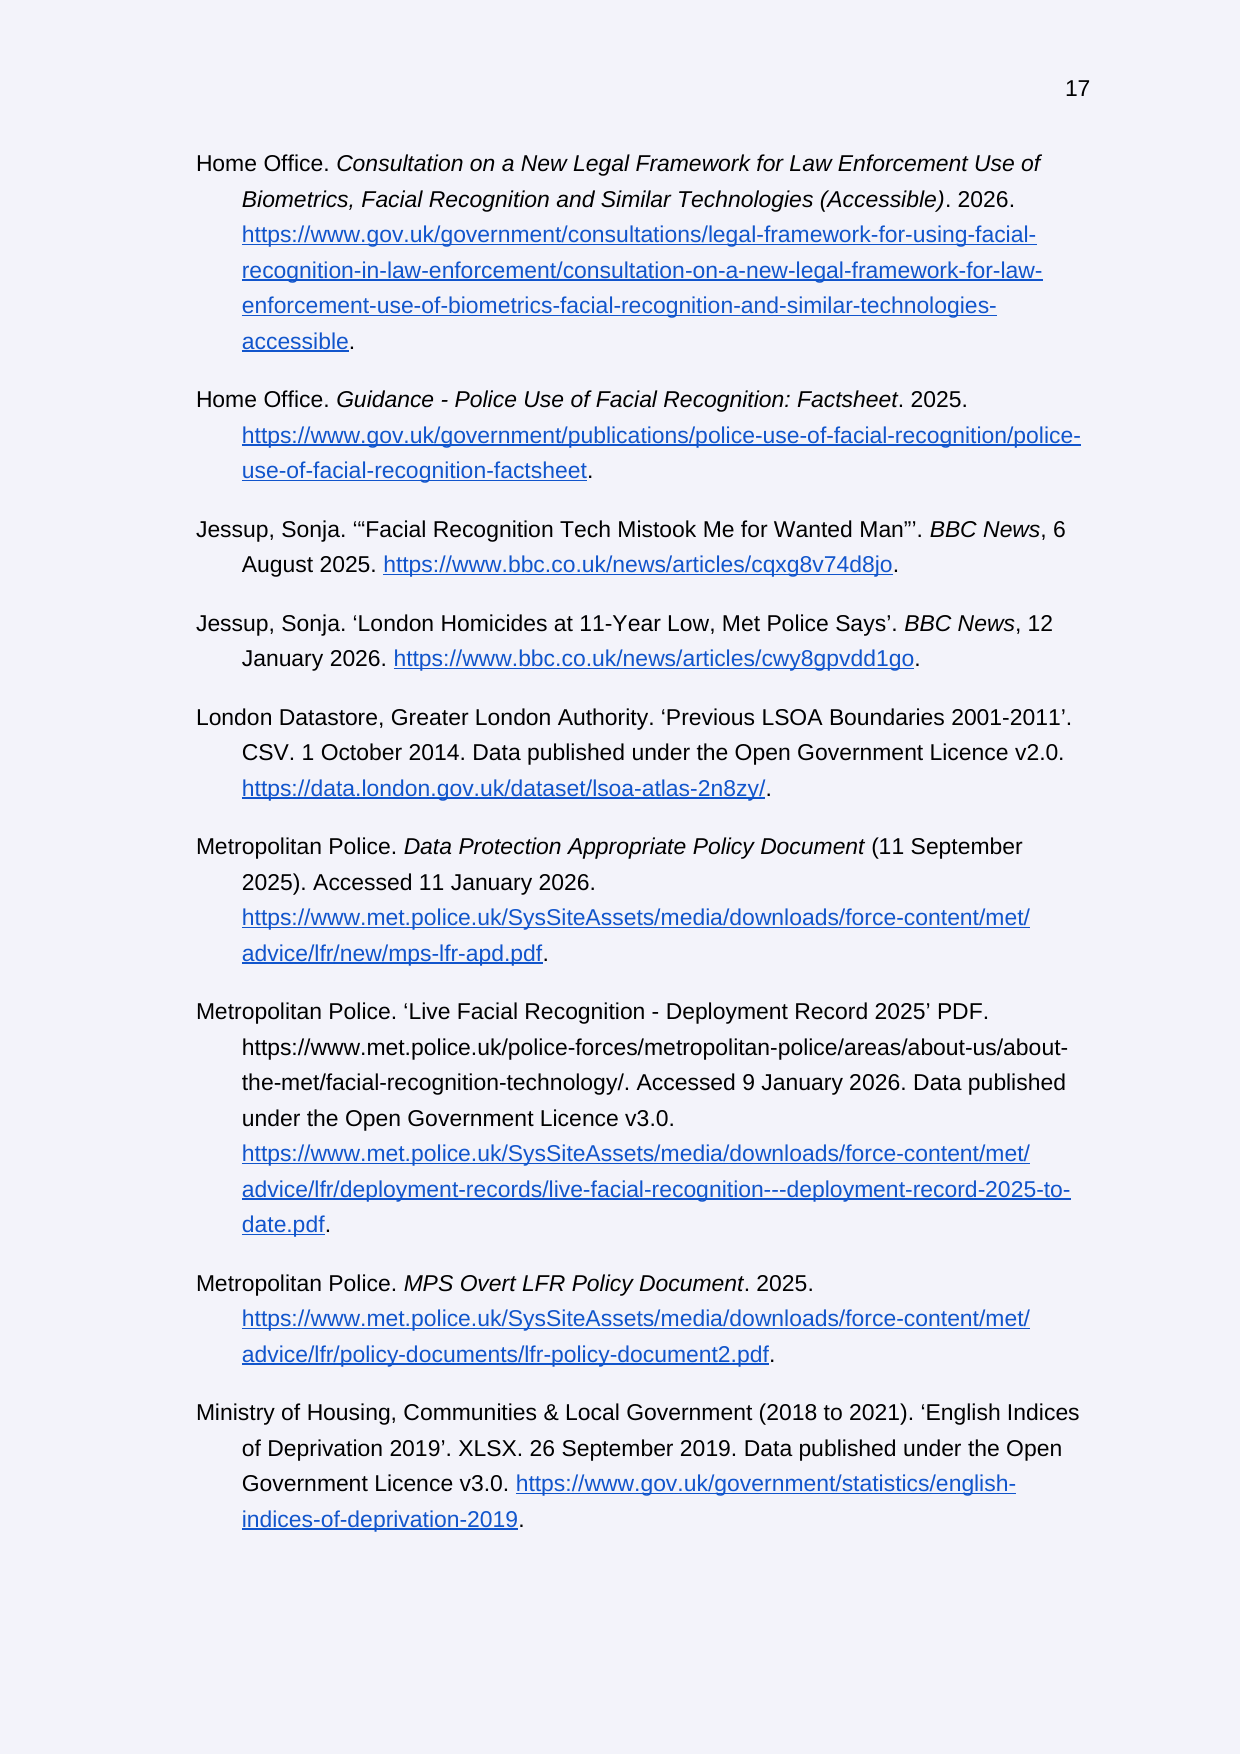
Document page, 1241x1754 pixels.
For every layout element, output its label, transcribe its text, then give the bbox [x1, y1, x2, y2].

text London Datastore, Greater London Authority. ‘Previous LSOA Boundaries 2001-2011’. CSV. 1 October 2014. Data published under the Open Government Licence v2.0. https://data.london.gov.uk/dataset/lsoa-atlas-2n8zy/. [196, 703, 1090, 801]
text Metropolitan Police. ‘Live Facial Recognition - Deployment Record 2025’ PDF. https://www.met.police.uk/police-forces/metropolitan-police/areas/about-us/about-the-met/facial-recognition-technology/. Accessed 9 January 2026. Data published under the Open Government Licence v3.0. https://www.met.police.uk/SysSiteAssets/media/downloads/force-content/met/advice/lfr/deployment-records/live-facial-recognition---deployment-record-2025-to-date.pdf. [196, 998, 1090, 1237]
text Metropolitan Police. MPS Overt LFR Policy Document. 2025. https://www.met.police.uk/SysSiteAssets/media/downloads/force-content/met/advice/lfr/policy-documents/lfr-policy-document2.pdf. [196, 1269, 1090, 1367]
text Jessup, Sonja. ‘London Homicides at 11-Year Low, Met Police Says’. BBC News, 12 January 2026. https://www.bbc.co.uk/news/articles/cwy8gpvdd1go. [196, 609, 1090, 671]
text Jessup, Sonja. ‘“Facial Recognition Tech Mistook Me for Wanted Man”’. BBC News, 6 August 2025. https://www.bbc.co.uk/news/articles/cqxg8v74d8jo. [196, 516, 1090, 577]
text Home Office. Consultation on a New Legal Framework for Law Enforcement Use of Biometrics, Facial Recognition and Similar Technologies (Accessible). 2026. https://www.gov.uk/government/consultations/legal-framework-for-using-facial-recognition-in-law-enforcement/consultation-on-a-new-legal-framework-for-law-enforcement-use-of-biometrics-facial-recognition-and-similar-technologies-accessible. [196, 150, 1090, 354]
text Home Office. Guidance - Police Use of Facial Recognition: Factsheet. 2025. https://www.gov.uk/government/publications/police-use-of-facial-recognition/police-use-of-facial-recognition-factsheet. [196, 386, 1090, 483]
text Ministry of Housing, Communities & Local Government (2018 to 2021). ‘English Indices of Deprivation 2019’. XLSX. 26 September 2019. Data published under the Open Government Licence v3.0. https://www.gov.uk/government/statistics/english-indices-of-deprivation-2019. [196, 1399, 1090, 1532]
text Metropolitan Police. Data Protection Appropriate Policy Document (11 September 2025). Accessed 11 January 2026. https://www.met.police.uk/SysSiteAssets/media/downloads/force-content/met/advice/lfr/new/mps-lfr-apd.pdf. [196, 833, 1090, 966]
